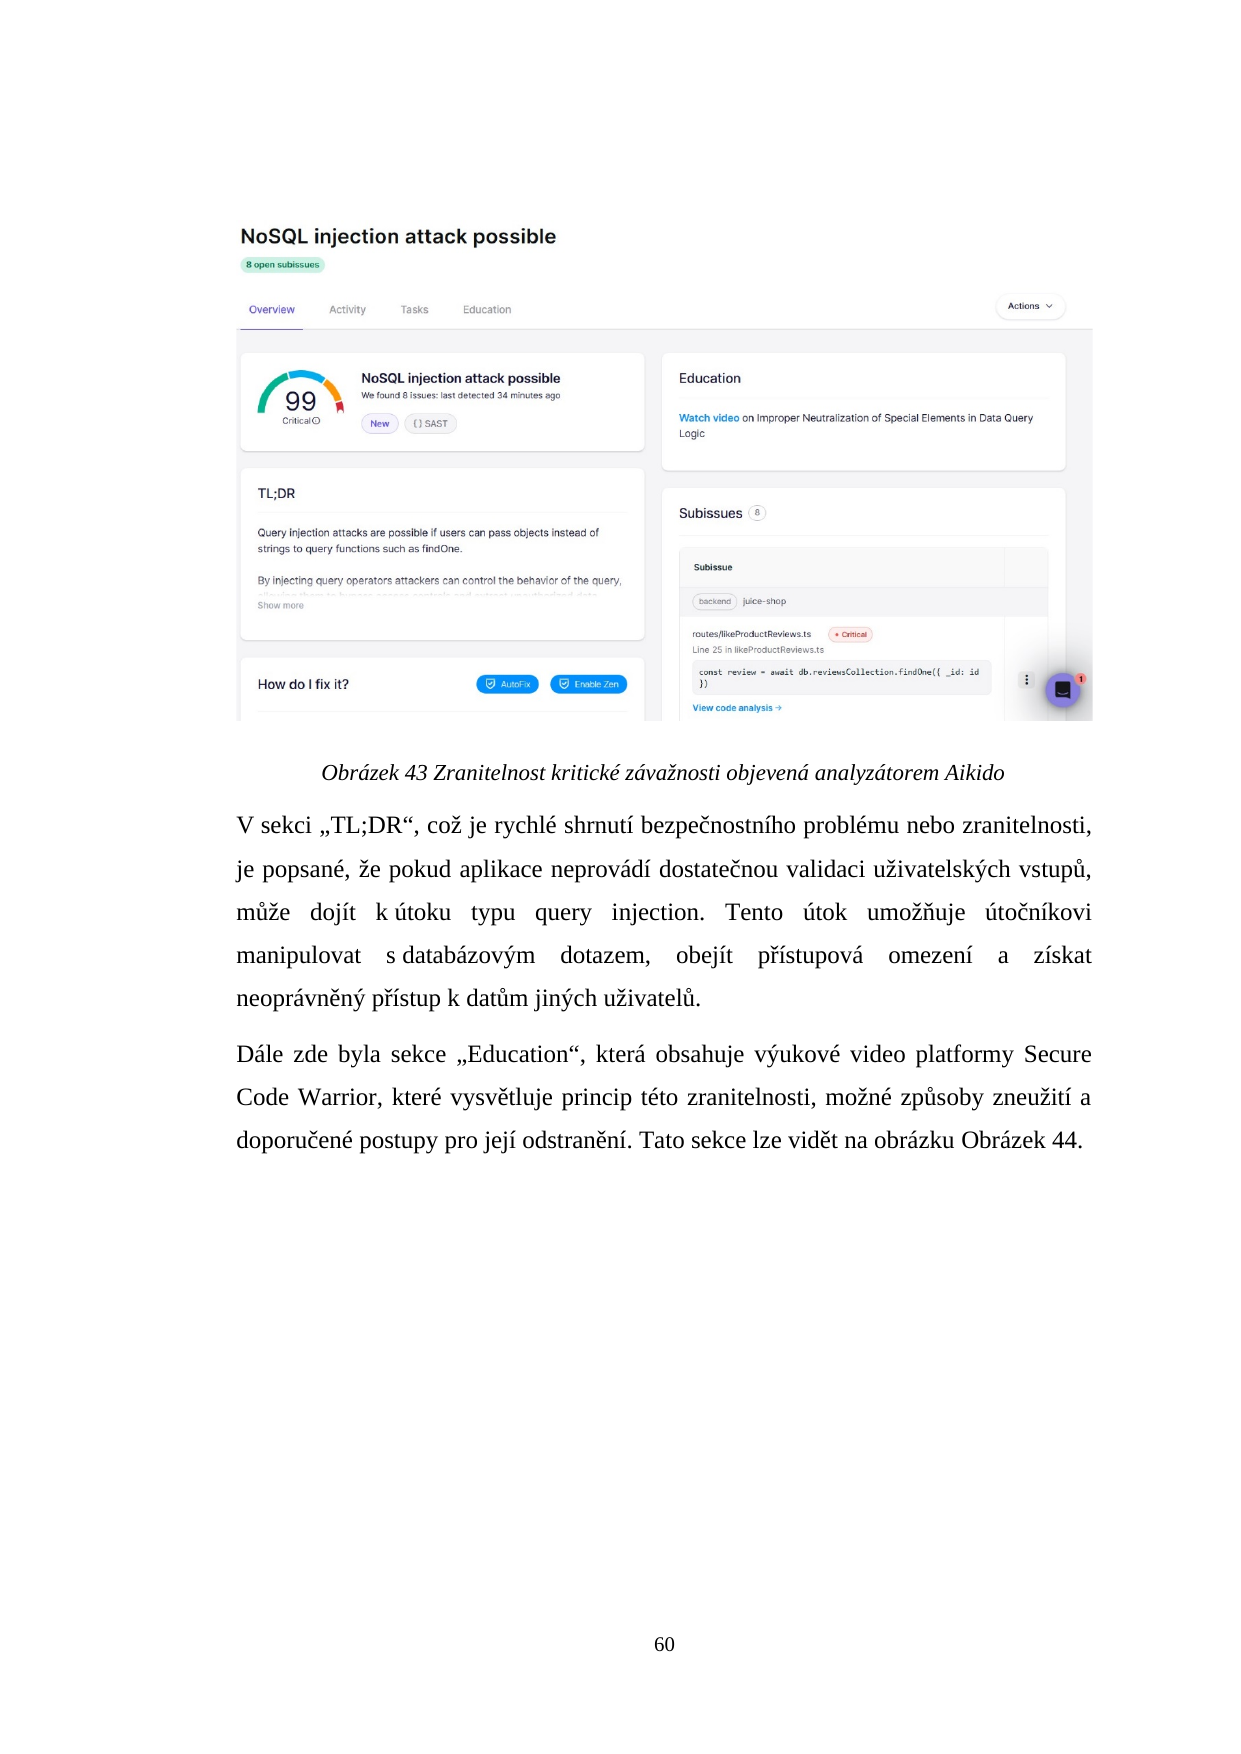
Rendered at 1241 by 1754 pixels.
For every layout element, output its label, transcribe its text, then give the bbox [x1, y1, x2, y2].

text Obrázek Zranitelnost kritické závažnosti objevená analyzátorem Aikido [236, 759, 1092, 785]
text V sekci „TL;DR“, což je rychlé shrnutí bezpečnostního problému nebo zranitelnosti, je popsané, že pokud aplikace neprovádí dostatečnou validaci uživatelských vstupů, může dojít k útoku typu query injection. Tento útok umožňuje útočníkovi manipulovat s databázovým dotazem, obejít přístupová omezení a získat neoprávněný přístup k datům jiných uživatelů. [236, 811, 1092, 1012]
text Dále zde byla sekce „Education“, která obsahuje výukové video platformy Secure Code Warrior, které vysvětluje princip této zranitelnosti, možné způsoby zneužití a doporučené postupy pro její odstranění. Tato sekce lze vidět na obrázku 44. [236, 1039, 1092, 1154]
picture [236, 220, 1093, 721]
